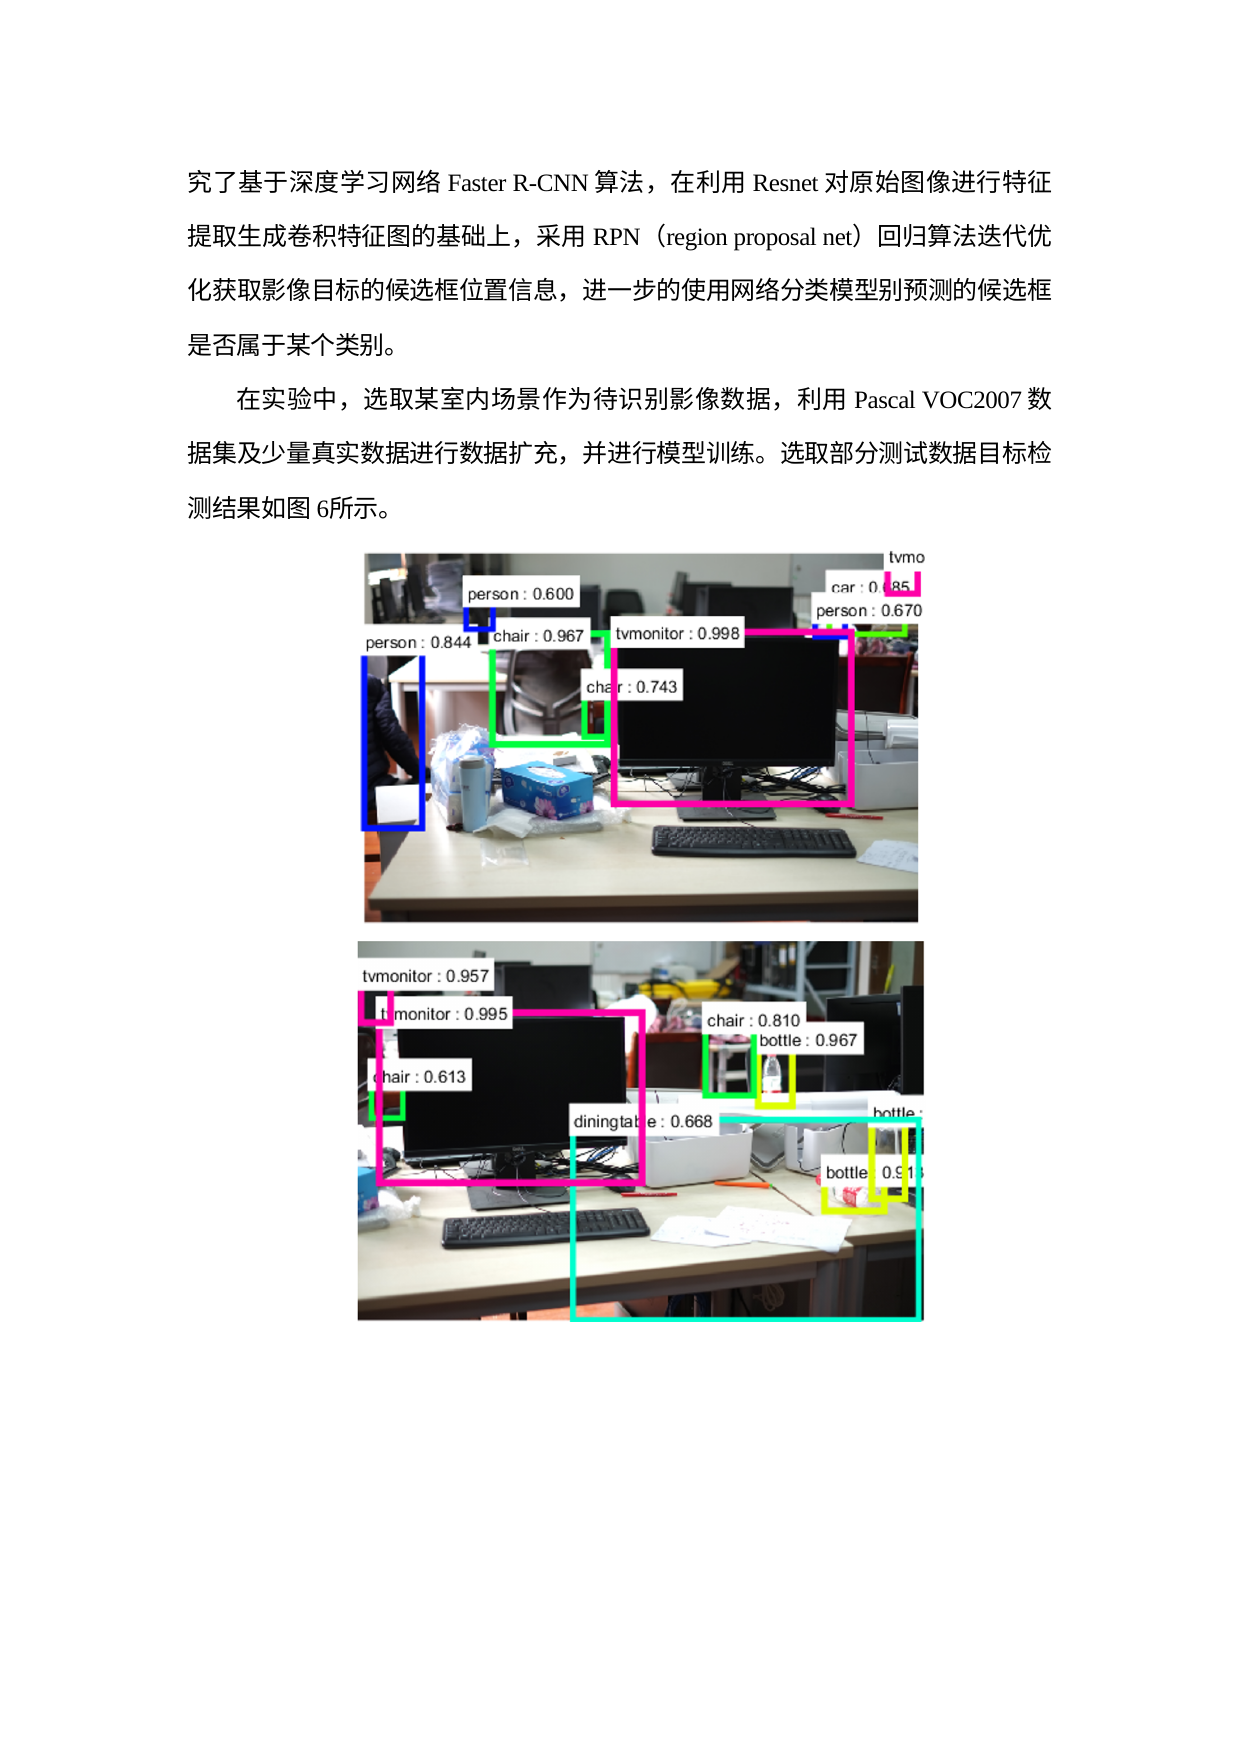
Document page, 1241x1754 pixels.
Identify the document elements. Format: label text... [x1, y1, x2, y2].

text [187, 162, 1053, 361]
text 在实验中，选取某室内场景作为待识别影像数据，利用Pascal VOC2007数据集及少量真实数据进行数据扩充，并进行模型训练。选取部分测试数据目标检测结果如图 6所示。 [187, 379, 1053, 524]
picture [358, 542, 925, 929]
picture [357, 941, 927, 1322]
